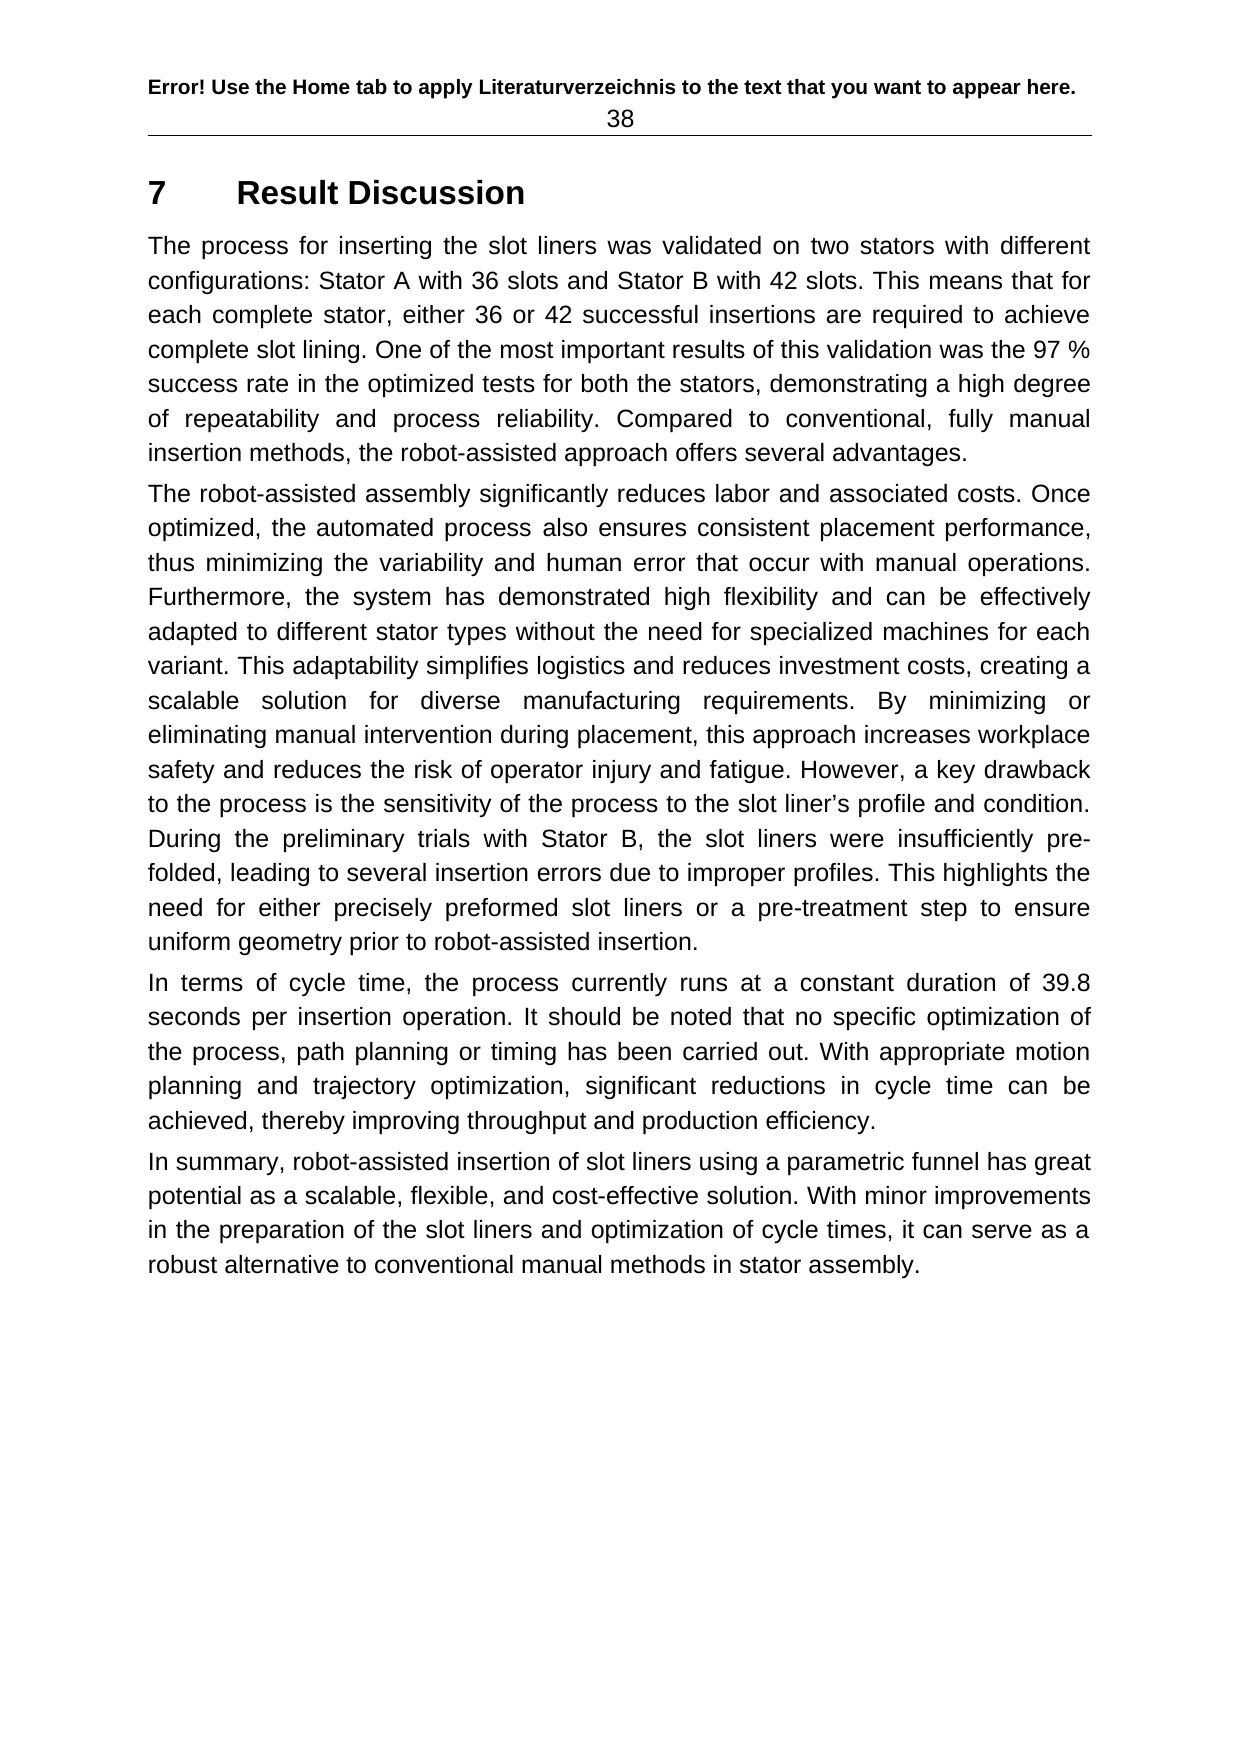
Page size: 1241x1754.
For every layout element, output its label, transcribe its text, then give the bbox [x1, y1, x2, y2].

text The robot-assisted assembly significantly reduces labor and associated costs. Once optimized, the automated process also ensures consistent placement performance, thus minimizing the variability and human error that occur with manual operations. Furthermore, the system has demonstrated high flexibility and can be effectively adapted to different stator types without the need for specialized machines for each variant. This adaptability simplifies logistics and reduces investment costs, creating a scalable solution for diverse manufacturing requirements. By minimizing or eliminating manual intervention during placement, this approach increases workplace safety and reduces the risk of operator injury and fatigue. However, a key drawback to the process is the sensitivity of the process to the slot liner’s profile and condition. During the preliminary trials with Stator B, the slot liners were insufficiently pre-folded, leading to several insertion errors due to improper profiles. This highlights the need for either precisely preformed slot liners or a pre-treatment step to ensure uniform geometry prior to robot-assisted insertion. [148, 479, 1092, 956]
text In terms of cycle time, the process currently runs at a constant duration of 39.8 seconds per insertion operation. It should be noted that no specific optimization of the process, path planning or timing has been carried out. With appropriate motion planning and trajectory optimization, significant reductions in cycle time can be achieved, thereby improving throughput and production efficiency. [148, 968, 1092, 1134]
text In summary, robot-assisted insertion of slot liners using a parametric funnel has great potential as a scalable, flexible, and cost-effective solution. With minor improvements in the preparation of the slot liners and optimization of cycle times, it can serve as a robust alternative to conventional manual methods in stator assembly. [148, 1146, 1092, 1279]
text The process for inserting the slot liners was validated on two stators with different configurations: Stator A with 36 slots and Stator B with 42 slots. This means that for each complete stator, either 36 or 42 successful insertions are required to achieve complete slot lining. One of the most important results of this validation was the 97 % success rate in the optimized tests for both the stators, demonstrating a high degree of repeatability and process reliability. Compared to conventional, fully manual insertion methods, the robot-assisted approach offers several advantages. [148, 231, 1092, 467]
subtitle Result Discussion [148, 173, 1092, 211]
